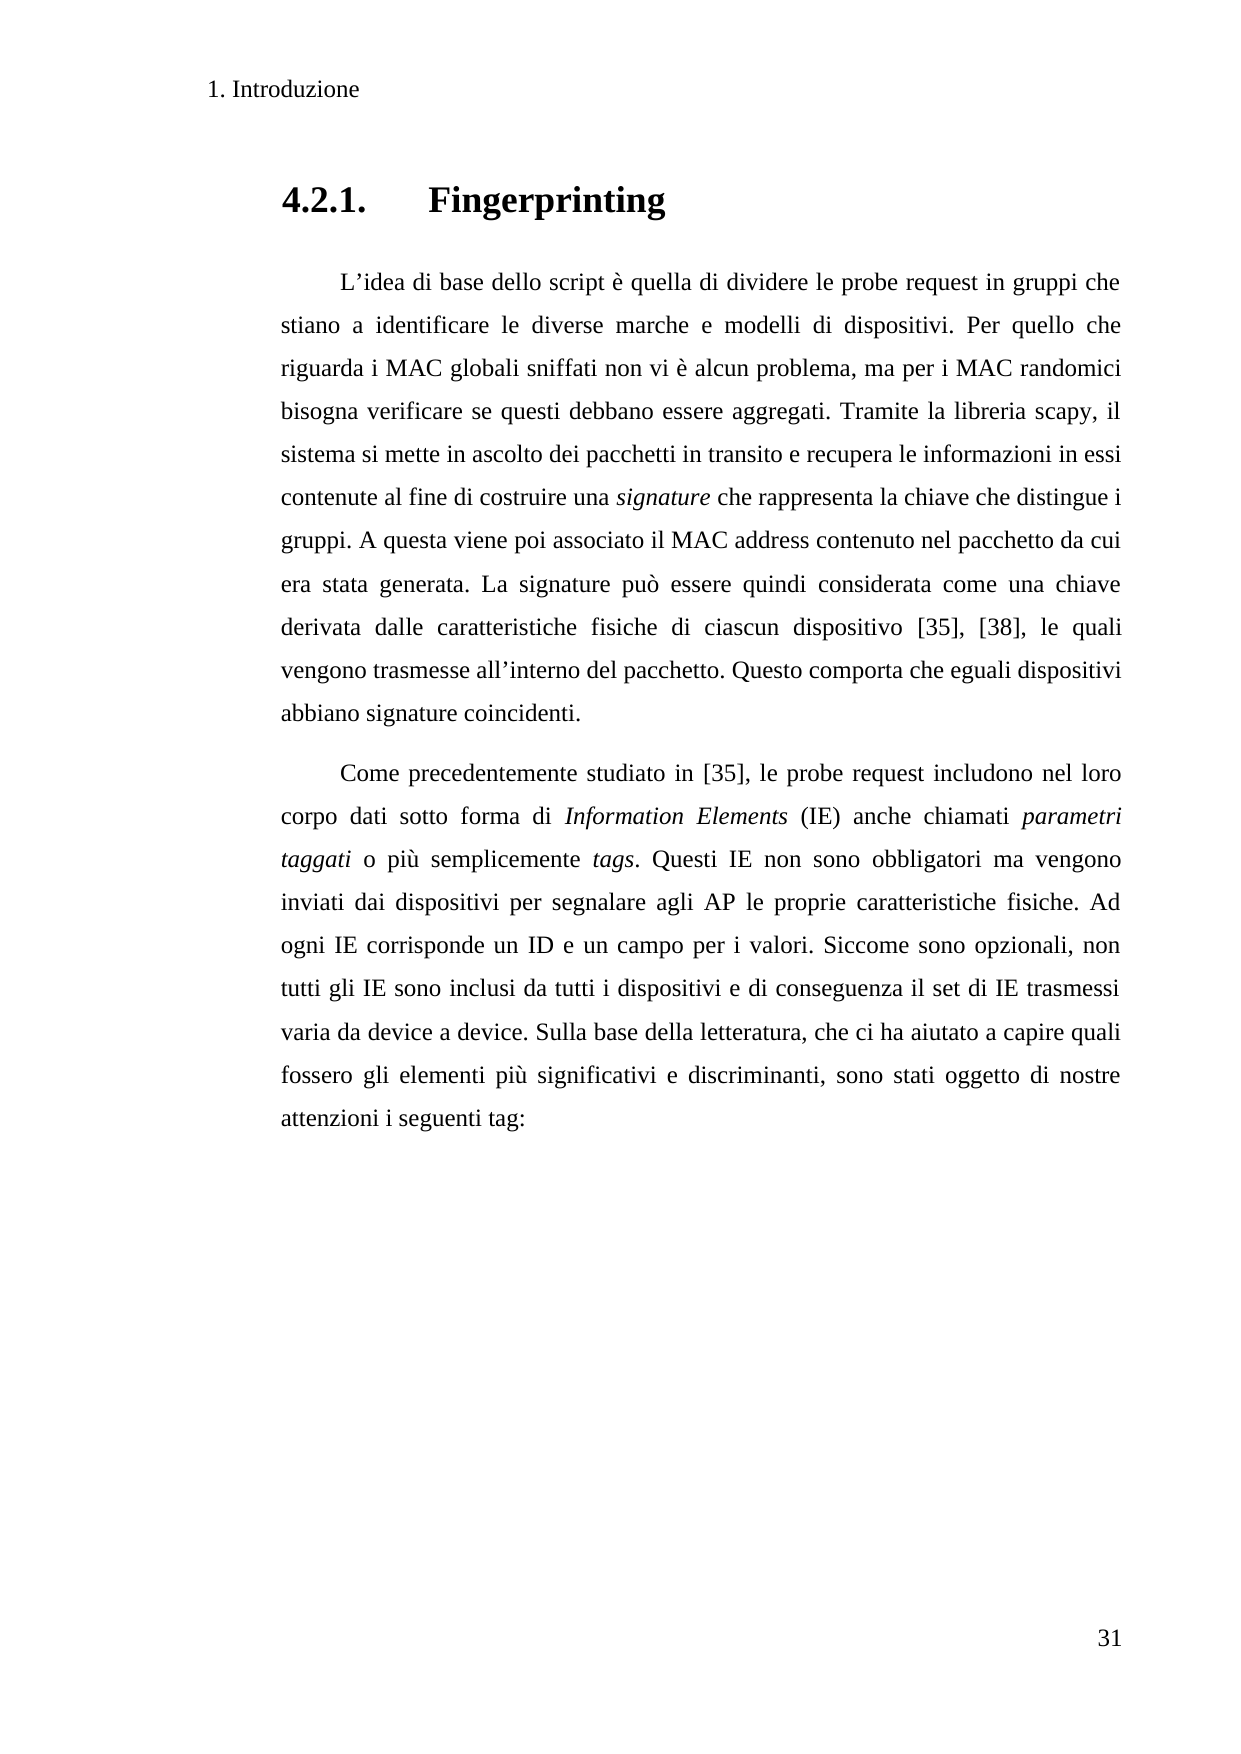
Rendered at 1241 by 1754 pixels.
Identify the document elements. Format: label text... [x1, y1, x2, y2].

text L’idea di base dello script è quella di dividere le probe request in gruppi che stiano a identificare le diverse marche e modelli di dispositivi. Per quello che riguarda i MAC globali sniffati non vi è alcun problema, ma per i MAC randomici bisogna verificare se questi debbano essere aggregati. Tramite la libreria scapy, il sistema si mette in ascolto dei pacchetti in transito e recupera le informazioni in essi contenute al fine di costruire una signature che rappresenta la chiave che distingue i gruppi. A questa viene poi associato il MAC address contenuto nel pacchetto da cui era stata generata. La signature può essere quindi considerata come una chiave derivata dalle caratteristiche fisiche di ciascun dispositivo , , le quali vengono trasmesse all’interno del pacchetto. Questo comporta che eguali dispositivi abbiano signature coincidenti. [281, 267, 1122, 727]
list Fingerprinting [282, 177, 1122, 220]
text Come precedentemente studiato in , le probe request includono nel loro corpo dati sotto forma di Information Elements (IE) anche chiamati parametri taggati o più semplicemente tags. Questi IE non sono obbligatori ma vengono inviati dai dispositivi per segnalare agli AP le proprie caratteristiche fisiche. Ad ogni IE corrisponde un ID e un campo per i valori. Siccome sono opzionali, non tutti gli IE sono inclusi da tutti i dispositivi e di conseguenza il set di IE trasmessi varia da device a device. Sulla base della letteratura, che ci ha aiutato a capire quali fossero gli elementi più significativi e discriminanti, sono stati oggetto di nostre attenzioni i seguenti tag: [281, 758, 1122, 1132]
